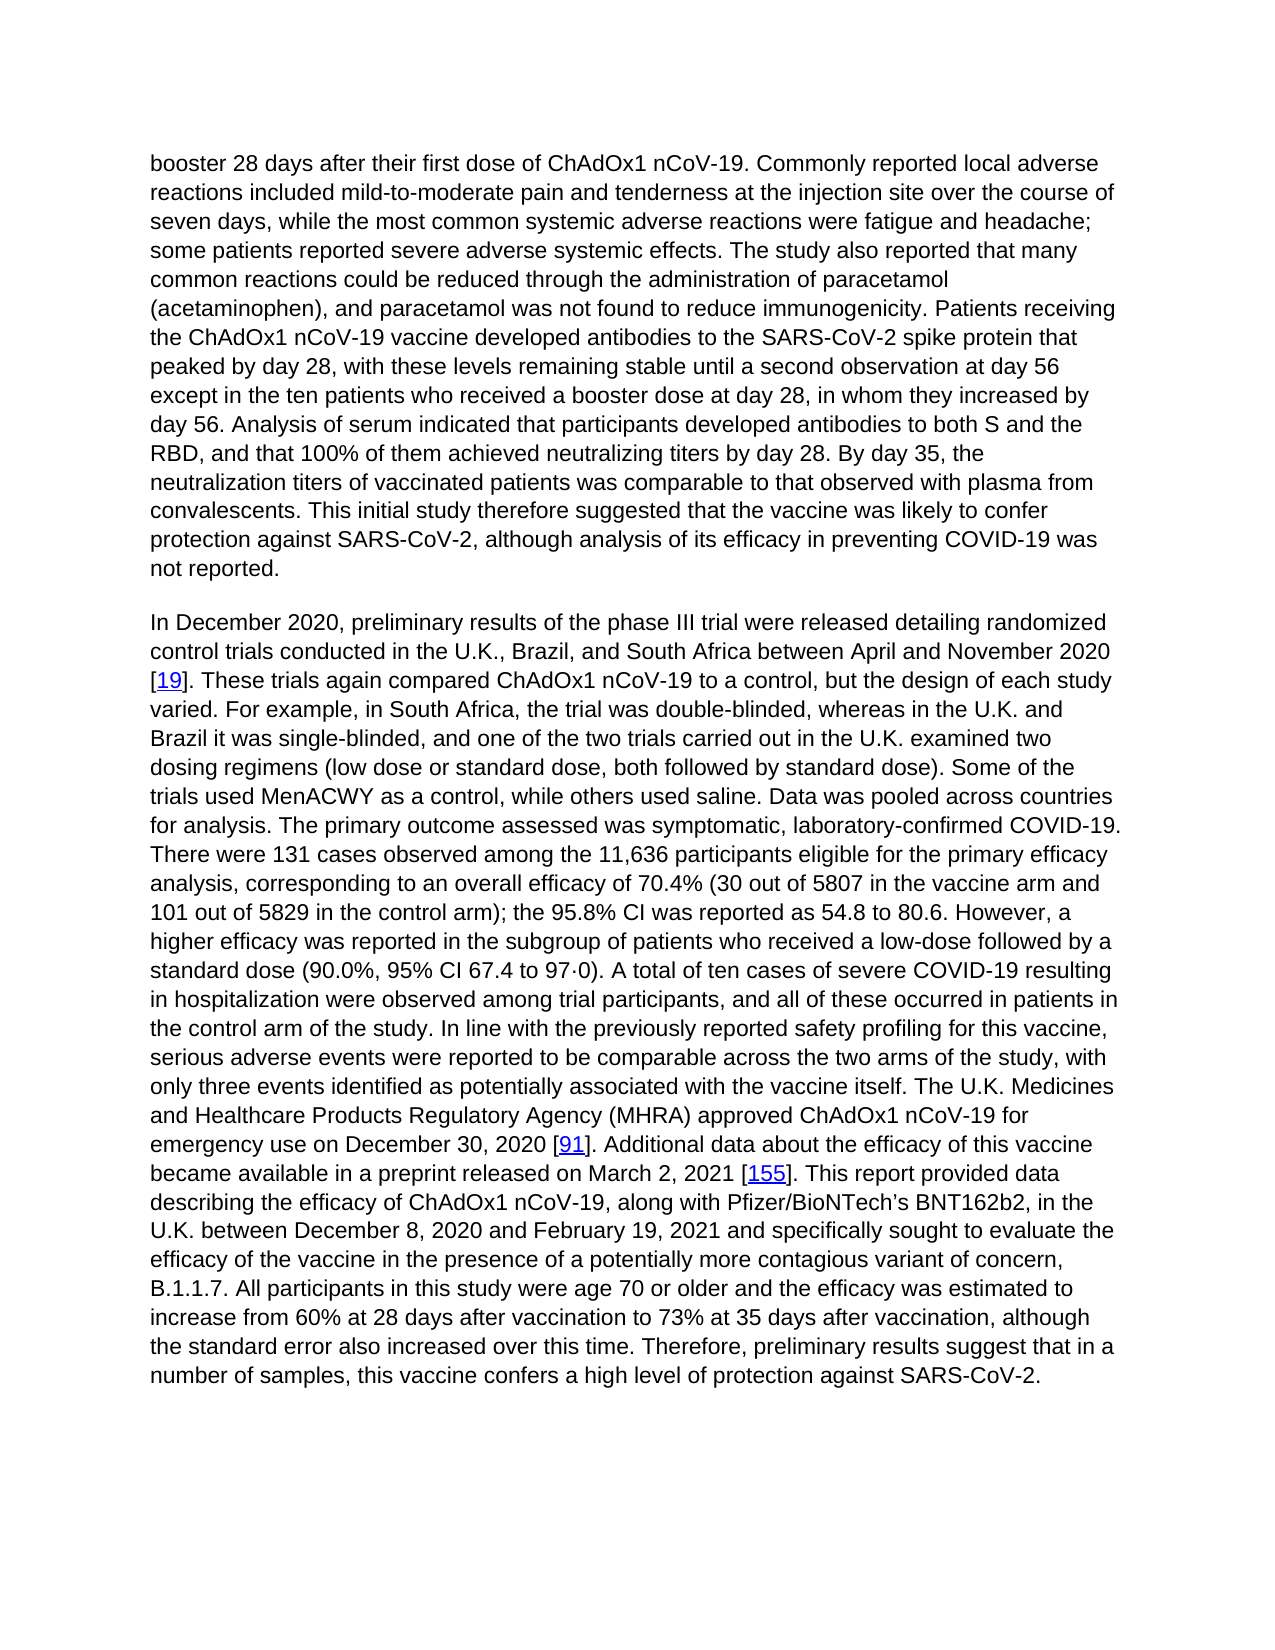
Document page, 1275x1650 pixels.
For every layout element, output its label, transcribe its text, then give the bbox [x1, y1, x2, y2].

text In December 2020, preliminary results of the phase III trial were released detailing randomized control trials conducted in the U.K., Brazil, and South Africa between April and November 2020 [19]. These trials again compared ChAdOx1 nCoV-19 to a control, but the design of each study varied. For example, in South Africa, the trial was double-blinded, whereas in the U.K. and Brazil it was single-blinded, and one of the two trials carried out in the U.K. examined two dosing regimens (low dose or standard dose, both followed by standard dose). Some of the trials used MenACWY as a control, while others used saline. Data was pooled across countries for analysis. The primary outcome assessed was symptomatic, laboratory-confirmed COVID-19. There were 131 cases observed among the 11,636 participants eligible for the primary efficacy analysis, corresponding to an overall efficacy of 70.4% (30 out of 5807 in the vaccine arm and 101 out of 5829 in the control arm); the 95.8% CI was reported as 54.8 to 80.6. However, a higher efficacy was reported in the subgroup of patients who received a low-dose followed by a standard dose (90.0%, 95% CI 67.4 to 97·0). A total of ten cases of severe COVID-19 resulting in hospitalization were observed among trial participants, and all of these occurred in patients in the control arm of the study. In line with the previously reported safety profiling for this vaccine, serious adverse events were reported to be comparable across the two arms of the study, with only three events identified as potentially associated with the vaccine itself. The U.K. Medicines and Healthcare Products Regulatory Agency (MHRA) approved ChAdOx1 nCoV-19 for emergency use on December 30, 2020 [91]. Additional data about the efficacy of this vaccine became available in a preprint released on March 2, 2021 [155]. This report provided data describing the efficacy of ChAdOx1 nCoV-19, along with Pfizer/BioNTech’s BNT162b2, in the U.K. between December 8, 2020 and February 19, 2021 and specifically sought to evaluate the efficacy of the vaccine in the presence of a potentially more contagious variant of concern, B.1.1.7. All participants in this study were age 70 or older and the efficacy was estimated to increase from 60% at 28 days after vaccination to 73% at 35 days after vaccination, although the standard error also increased over this time. Therefore, preliminary results suggest that in a number of samples, this vaccine confers a high level of protection against SARS-CoV-2. [150, 609, 1125, 1389]
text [150, 150, 1125, 582]
